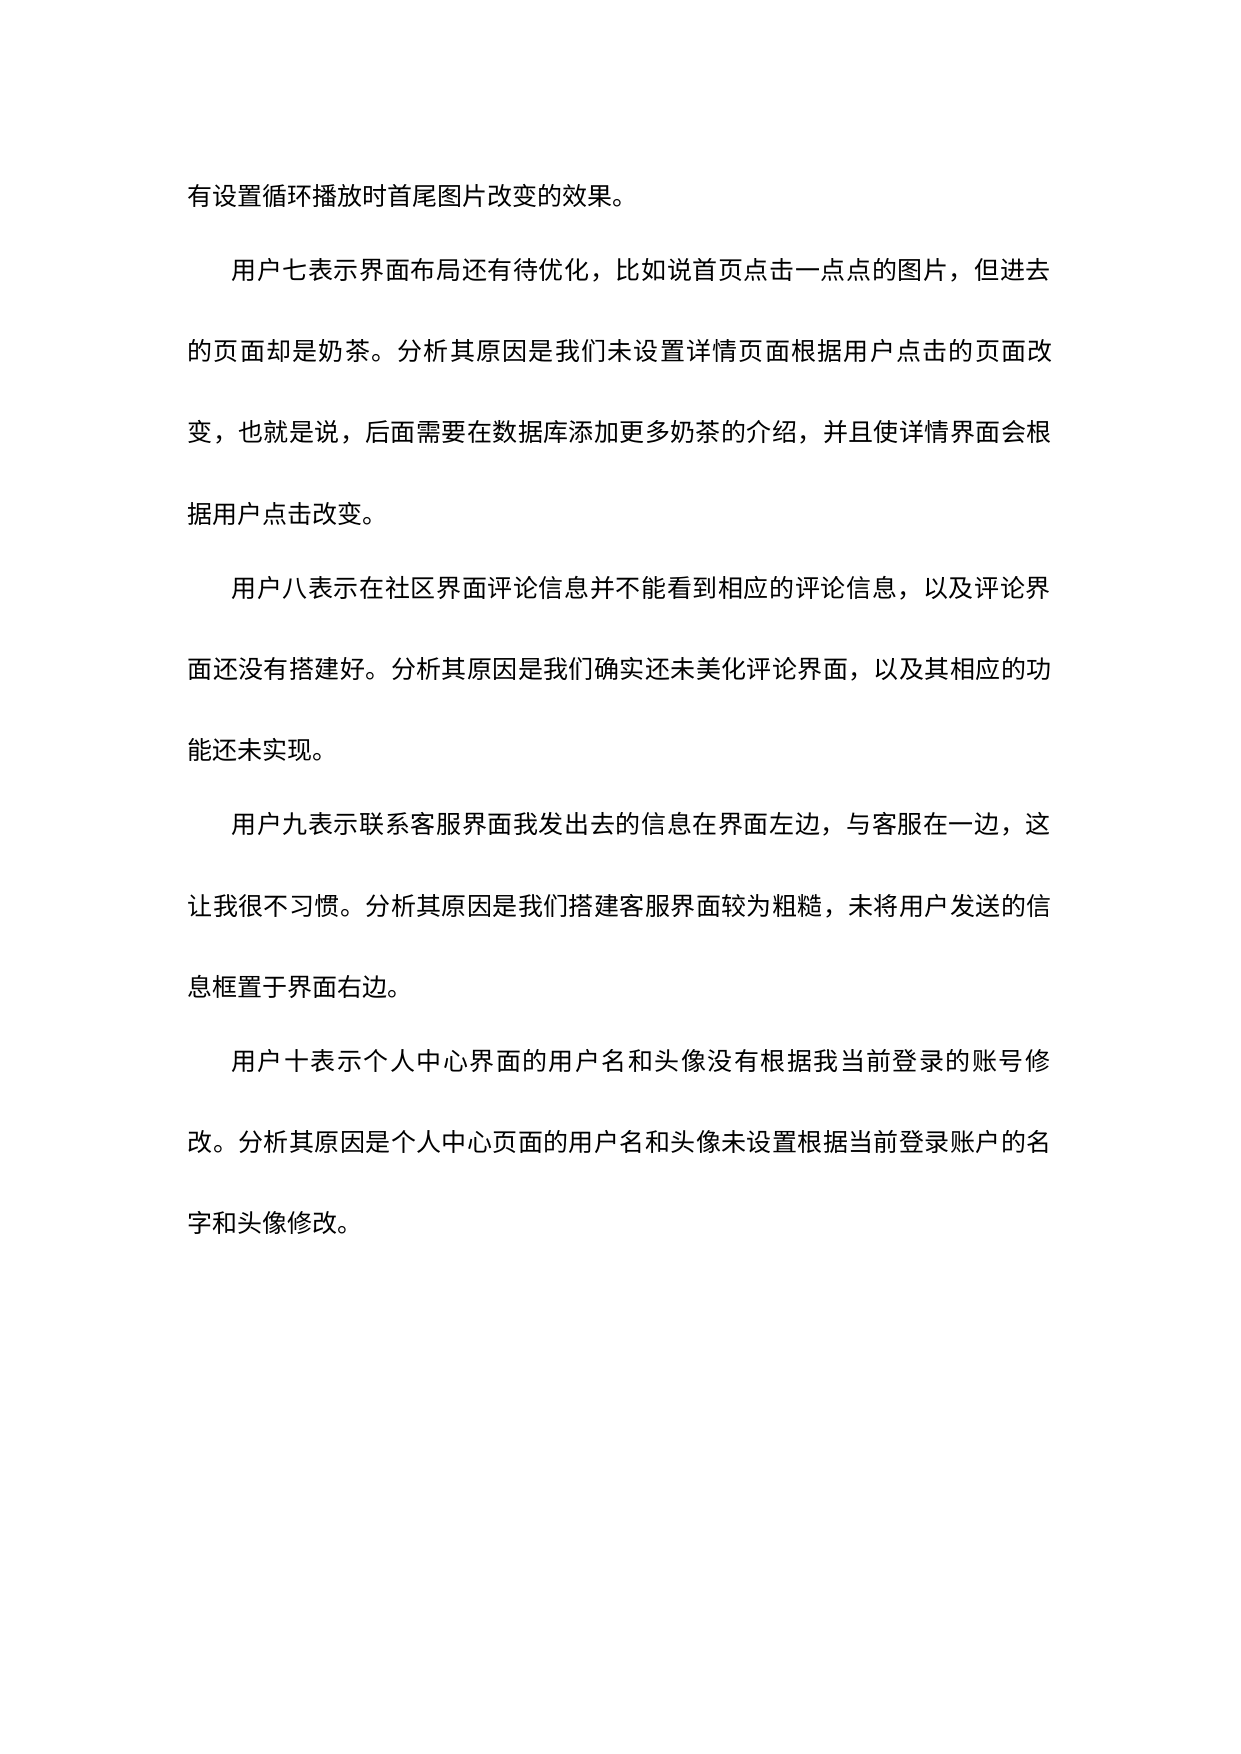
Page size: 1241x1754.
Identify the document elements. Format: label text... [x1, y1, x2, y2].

text 用户十表示个人中心界面的用户名和头像没有根据我当前登录的账号修改。分析其原因是个人中心页面的用户名和头像未设置根据当前登录账户的名字和头像修改。 [187, 1027, 1053, 1254]
text 用户九表示联系客服界面我发出去的信息在界面左边，与客服在一边，这让我很不习惯。分析其原因是我们搭建客服界面较为粗糙，未将用户发送的信息框置于界面右边。 [187, 790, 1053, 1018]
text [187, 162, 1053, 227]
text 用户七表示界面布局还有待优化，比如说首页点击一点点的图片，但进去的页面却是奶茶。分析其原因是我们未设置详情页面根据用户点击的页面改变，也就是说，后面需要在数据库添加更多奶茶的介绍，并且使详情界面会根据用户点击改变。 [187, 236, 1053, 545]
text 用户八表示在社区界面评论信息并不能看到相应的评论信息，以及评论界面还没有搭建好。分析其原因是我们确实还未美化评论界面，以及其相应的功能还未实现。 [187, 554, 1053, 781]
